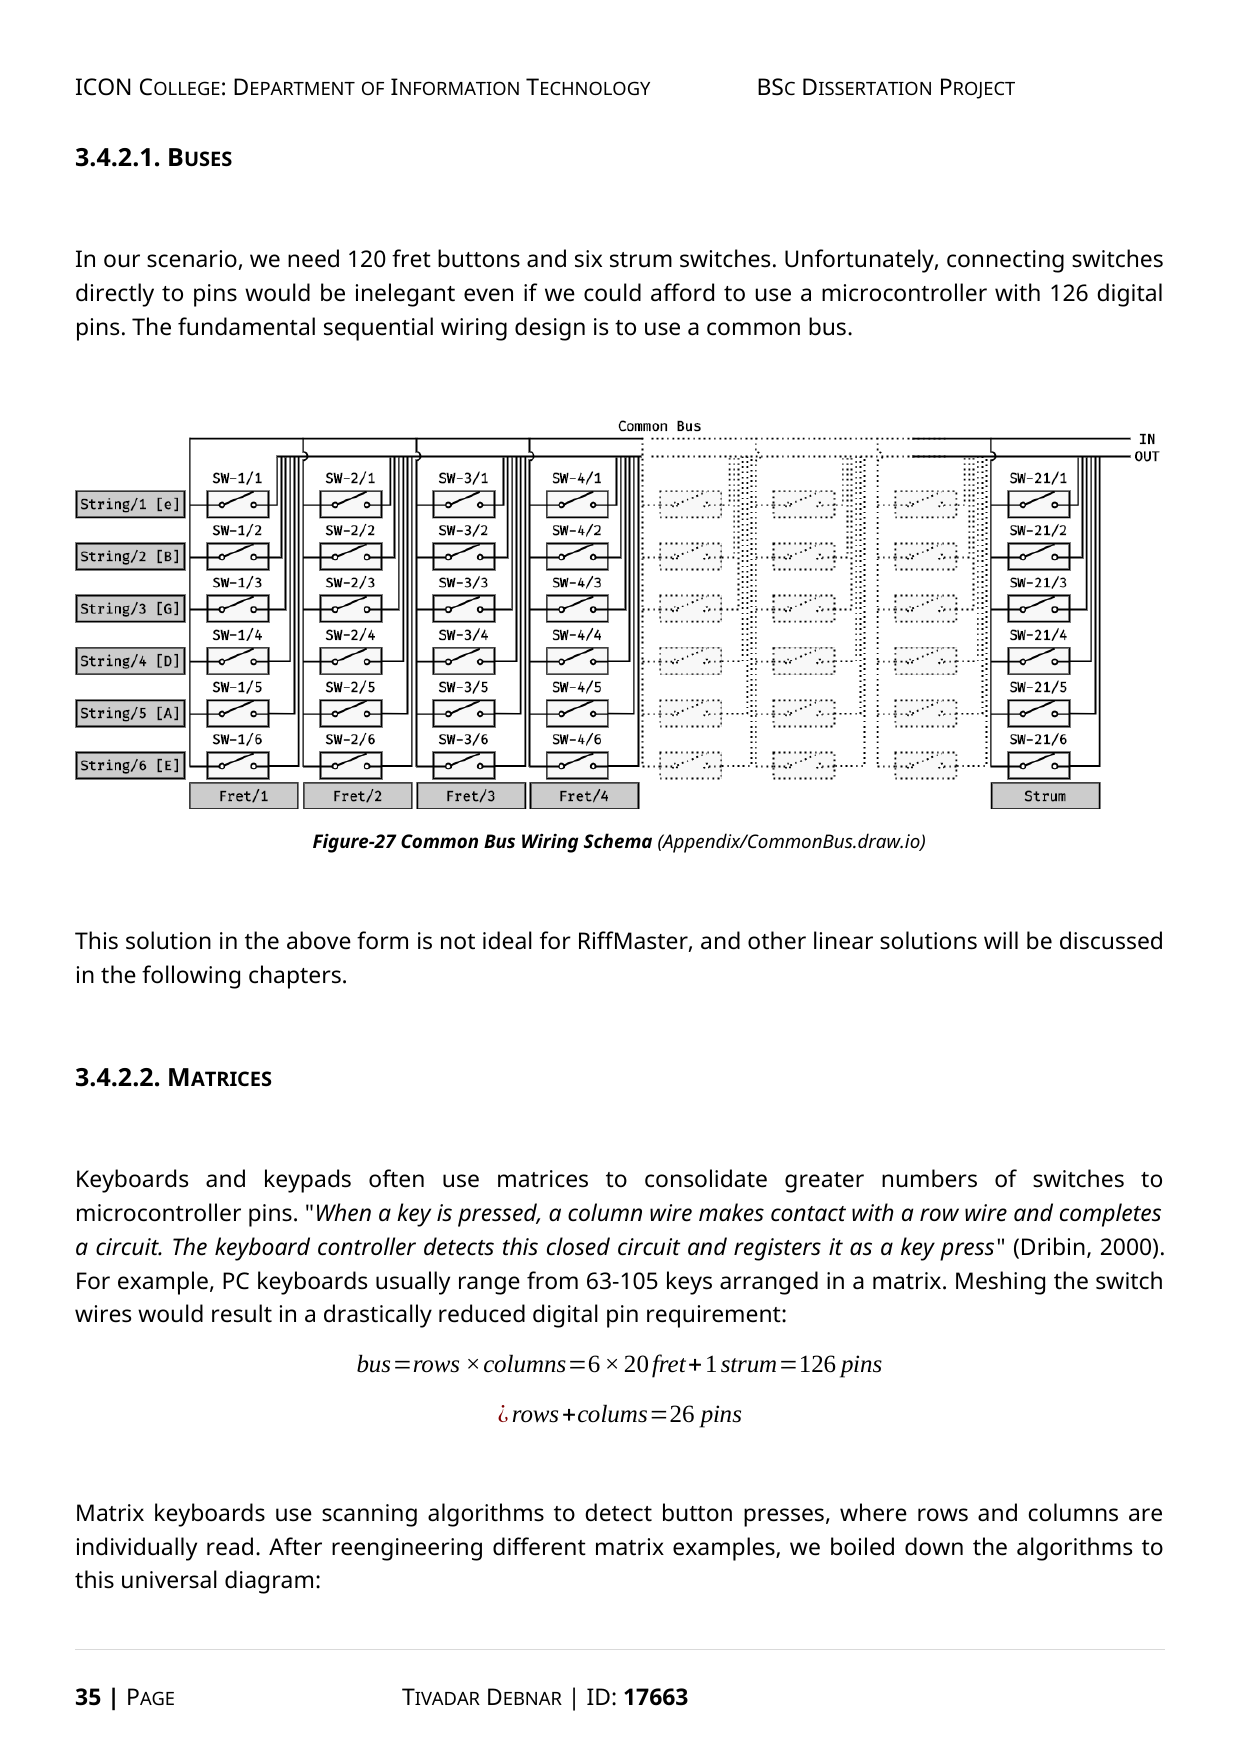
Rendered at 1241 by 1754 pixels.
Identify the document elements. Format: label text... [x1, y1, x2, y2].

subtitle 3.4.2.1. Buses [75, 139, 1165, 173]
picture [75, 411, 1166, 809]
text Figure-27 Common Bus Wiring Schema (Appendix/CommonBus.draw.io) [75, 828, 1165, 854]
text Matrix keyboards use scanning algorithms to detect button presses, where rows and columns are individually read. After reengineering different matrix examples, we boiled down the algorithms to this universal diagram: [75, 1497, 1165, 1596]
text In our scenario, we need 120 fret buttons and six strum switches. Unfortunately, connecting switches directly to pins would be inelegant even if we could afford to use a microcontroller with 126 digital pins. The fundamental sequential wiring design is to use a common bus. [75, 243, 1165, 342]
text This solution in the above form is not ideal for RiffMaster, and other linear solutions will be discussed in the following chapters. [75, 925, 1165, 990]
subtitle 3.4.2.2. Matrices [75, 1059, 1165, 1094]
text Keyboards and keypads often use matrices to consolidate greater numbers of switches to microcontroller pins. "When a key is pressed, a column wire makes contact with a row wire and completes a circuit. The keyboard controller detects this closed circuit and registers it as a key press". For example, PC keyboards usually range from 63-105 keys arranged in a matrix. Meshing the switch wires would result in a drastically reduced digital pin requirement: [75, 1163, 1165, 1330]
